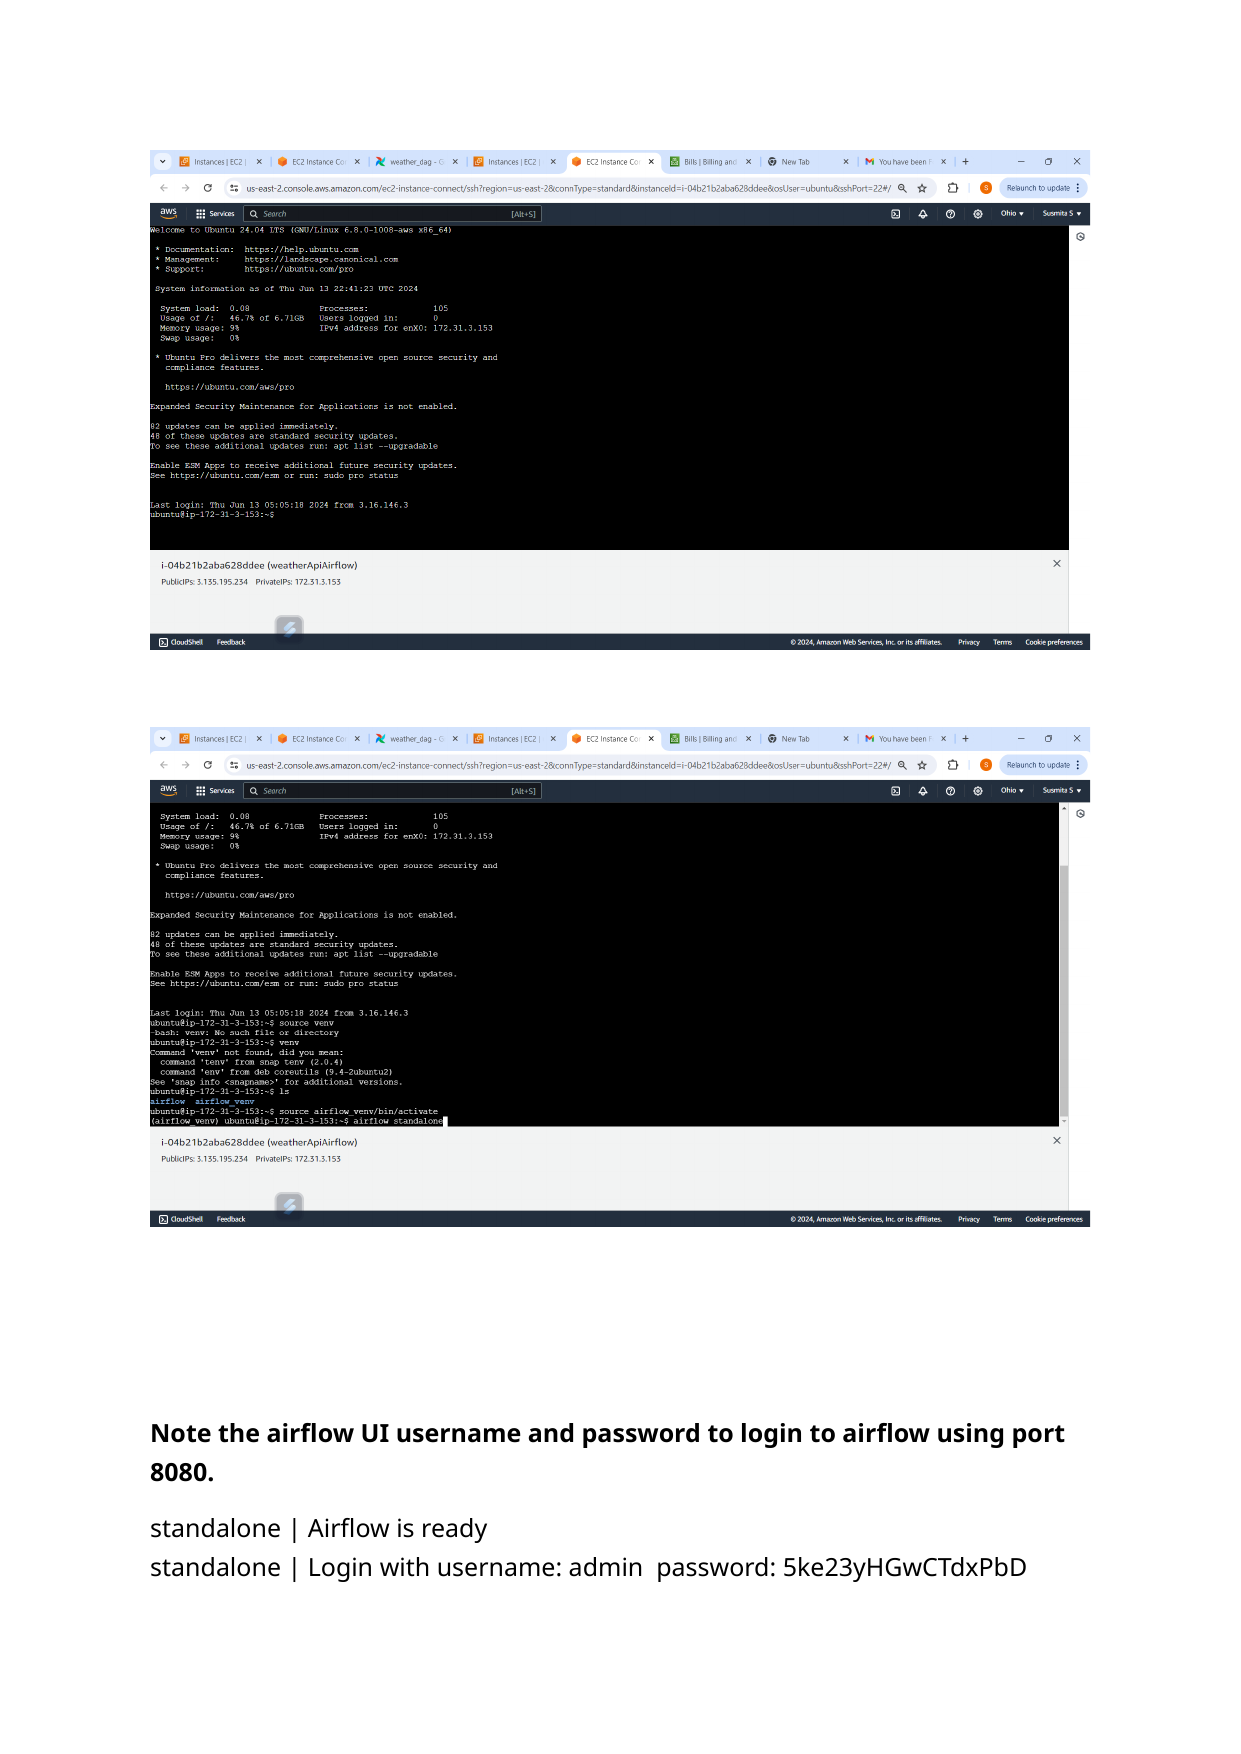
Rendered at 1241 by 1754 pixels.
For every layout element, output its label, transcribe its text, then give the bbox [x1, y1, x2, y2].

text Note the airflow UI username and password to login to airflow using port 8080. [150, 1416, 1090, 1489]
text standalone | Login with username: admin password: 5ke23yHGwCTdxPbD [150, 1550, 1090, 1584]
text standalone | Airflow is ready [150, 1511, 1090, 1545]
picture [150, 150, 1091, 650]
picture [150, 727, 1091, 1227]
